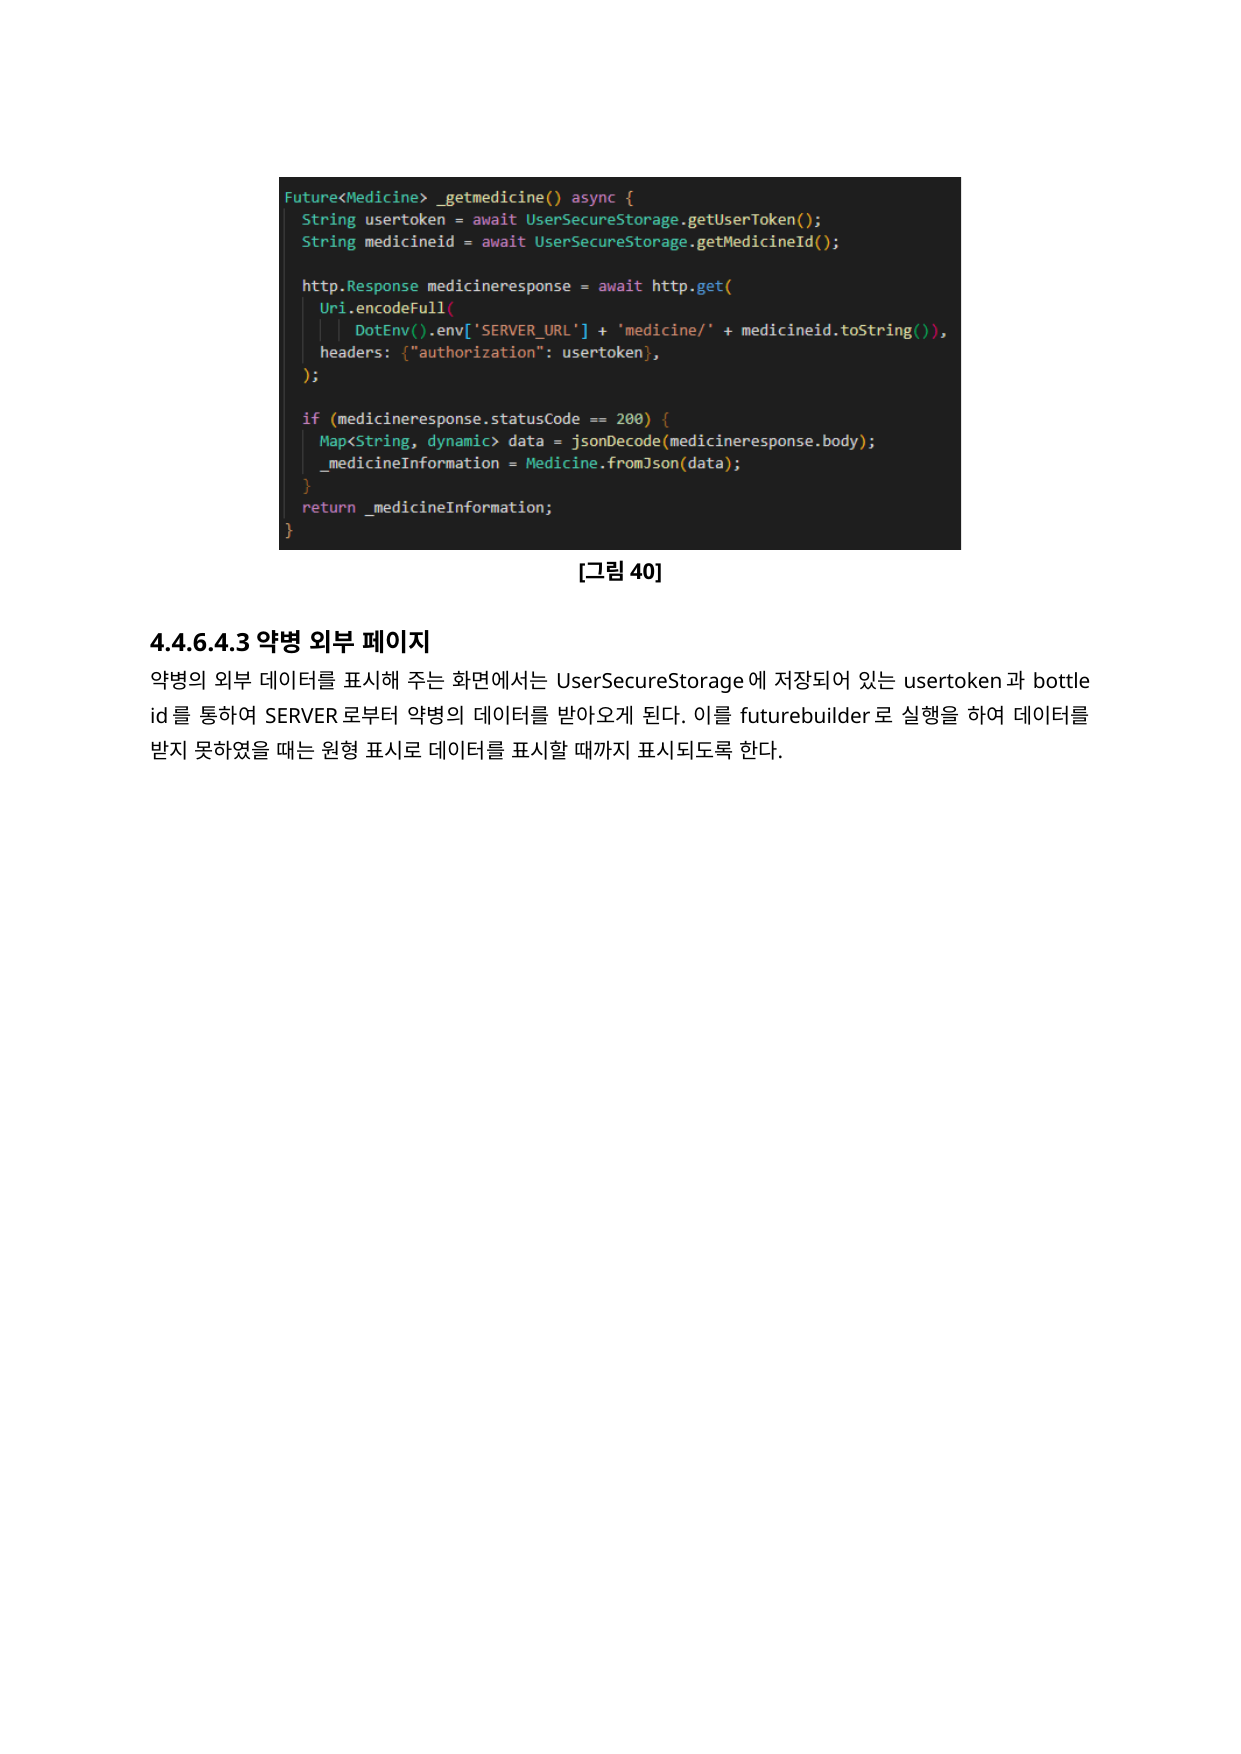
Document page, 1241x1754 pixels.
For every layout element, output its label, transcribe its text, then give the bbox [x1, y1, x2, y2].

list 약병의 외부 데이터를 표시해 주는 화면에서는 UserSecureStorage에 저장되어 있는 usertoken과 bottle id를 통하여 SERVER로부터 약병의 데이터를 받아오게 된다. 이를 futurebuilder로 실행을 하여 데이터를 받지 못하였을 때는 원형 표시로 데이터를 표시할 때까지 표시되도록 한다. [150, 664, 1090, 764]
picture [279, 177, 962, 550]
list 4.4.6.4.3 약병 외부 페이지 [150, 623, 1090, 659]
list [그림40] [150, 554, 1090, 586]
